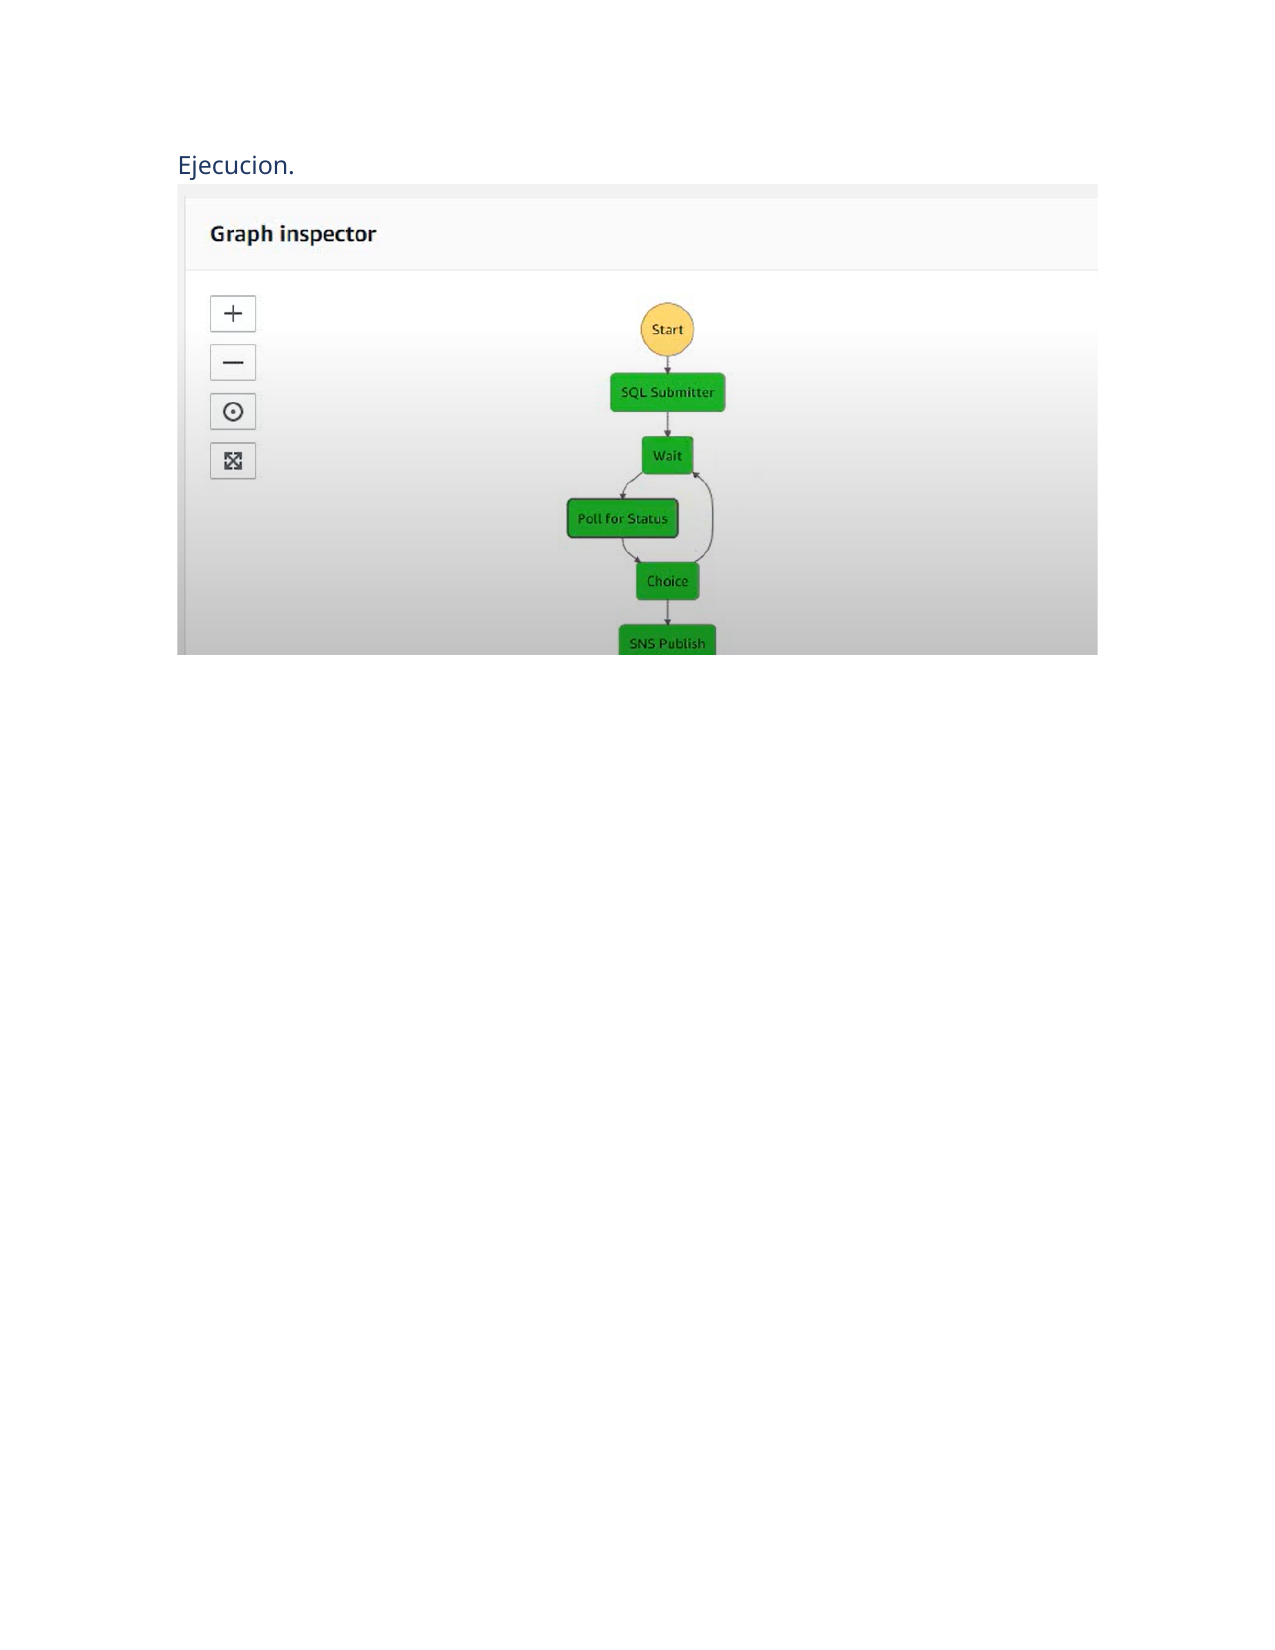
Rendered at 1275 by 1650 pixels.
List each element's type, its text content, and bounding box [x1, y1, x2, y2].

picture [177, 184, 1098, 655]
subtitle Ejecucion. [177, 148, 1098, 182]
